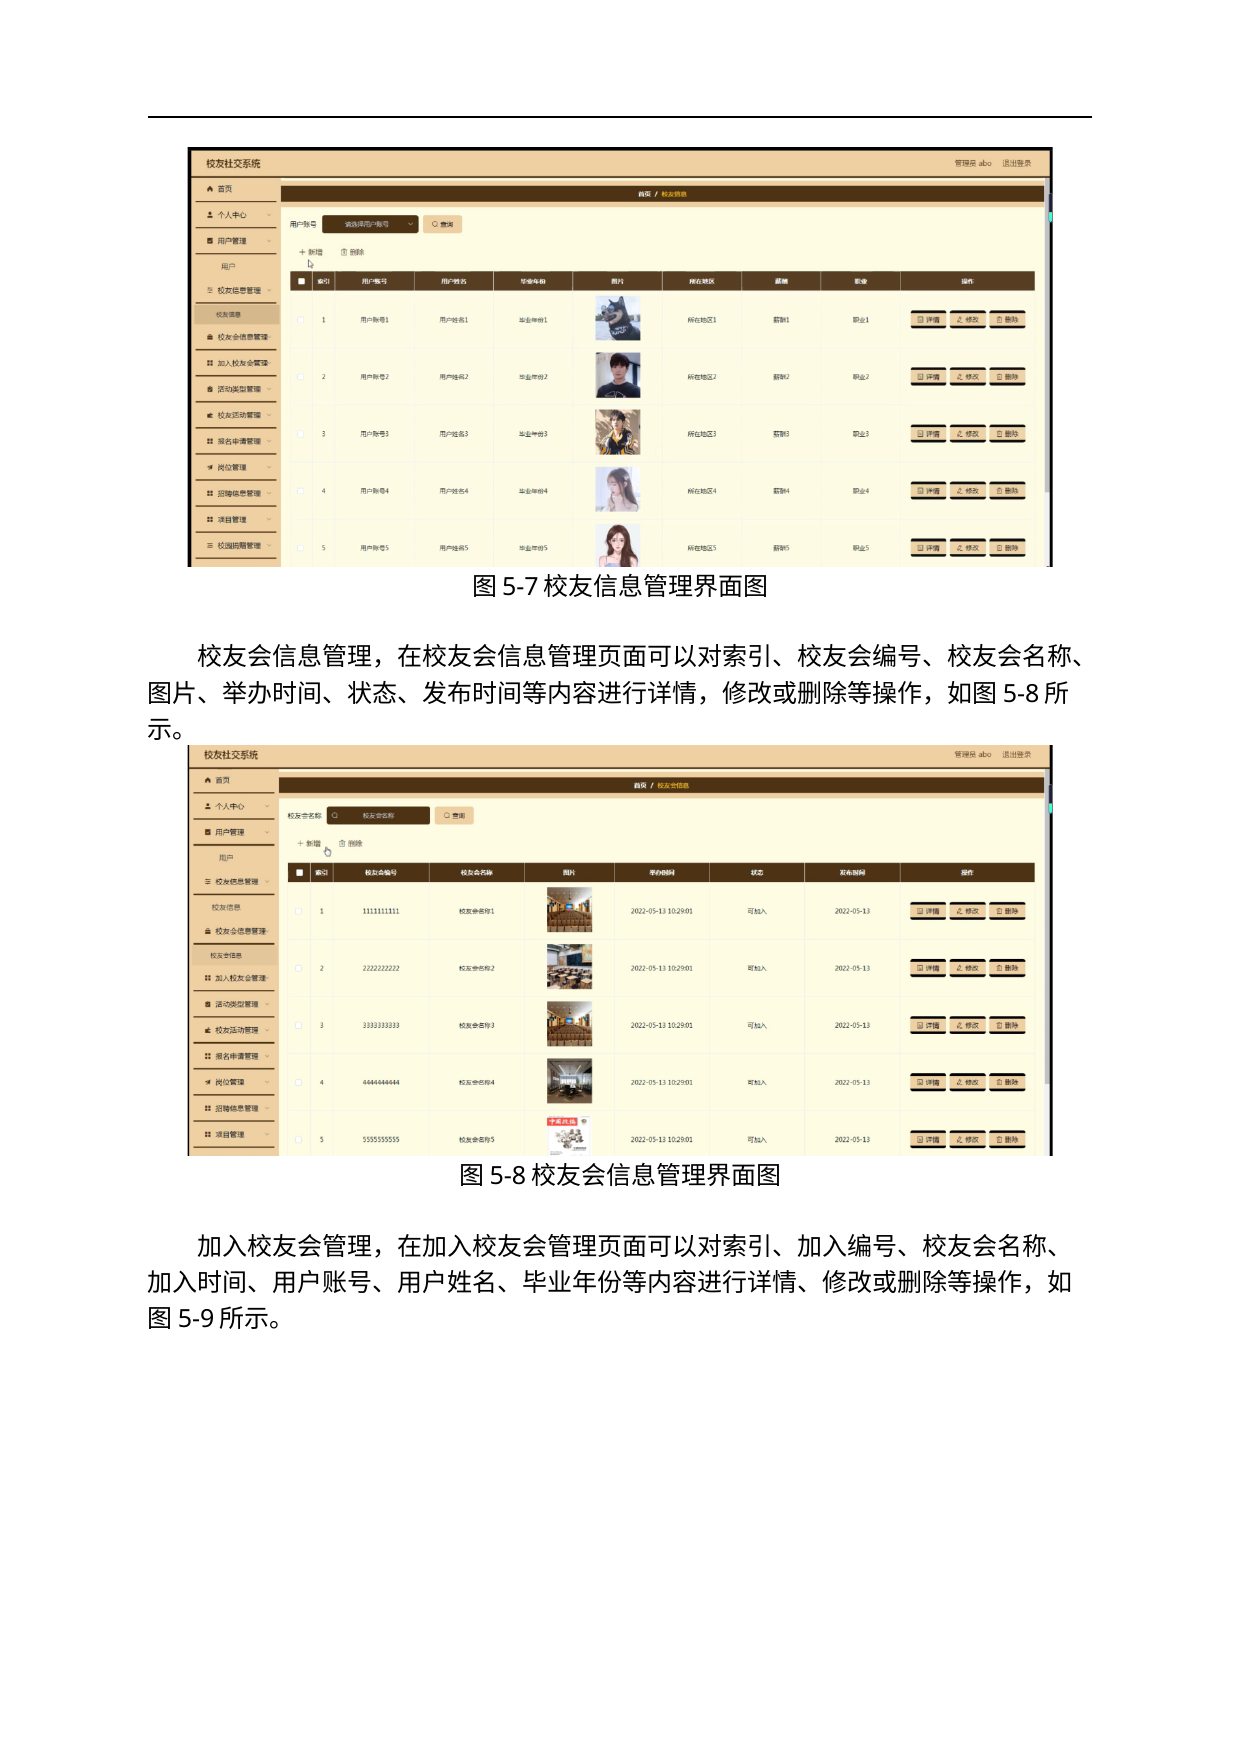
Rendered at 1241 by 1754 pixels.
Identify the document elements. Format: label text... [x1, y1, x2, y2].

text 加入校友会管理，在加入校友会管理页面可以对索引、加入编号、校友会名称、加入时间、用户账号、用户姓名、毕业年份等内容进行详情、修改或删除等操作，如图5-9所示。 [148, 1226, 1092, 1335]
picture [187, 147, 1053, 567]
text 图5-7校友信息管理界面图 [148, 567, 1092, 603]
text 校友会信息管理，在校友会信息管理页面可以对索引、校友会编号、校友会名称、图片、举办时间、状态、发布时间等内容进行详情，修改或删除等操作，如图5-8所示。 [148, 637, 1092, 746]
text 图5-8校友会信息管理界面图 [148, 1156, 1092, 1192]
picture [187, 745, 1053, 1156]
